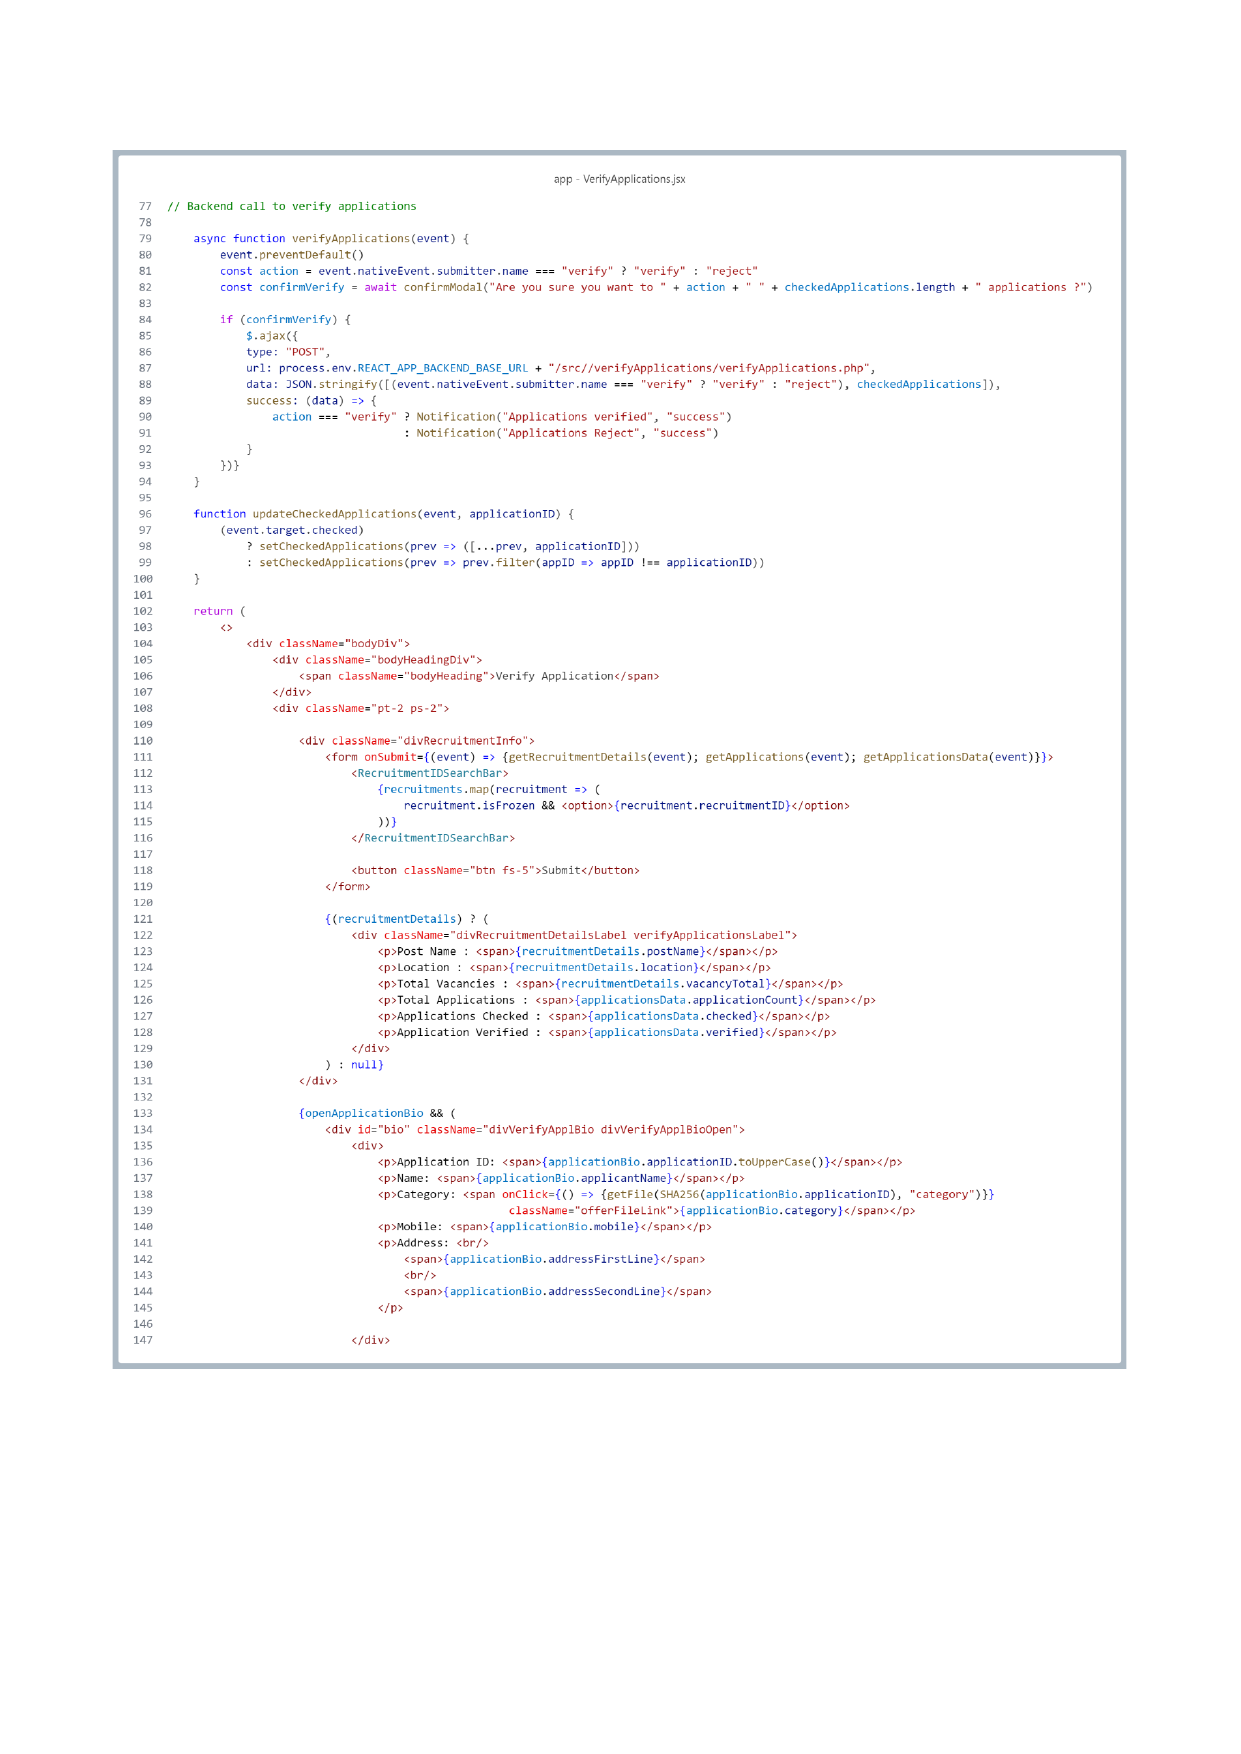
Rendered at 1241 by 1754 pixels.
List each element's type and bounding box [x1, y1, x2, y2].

picture [112, 150, 1127, 1369]
